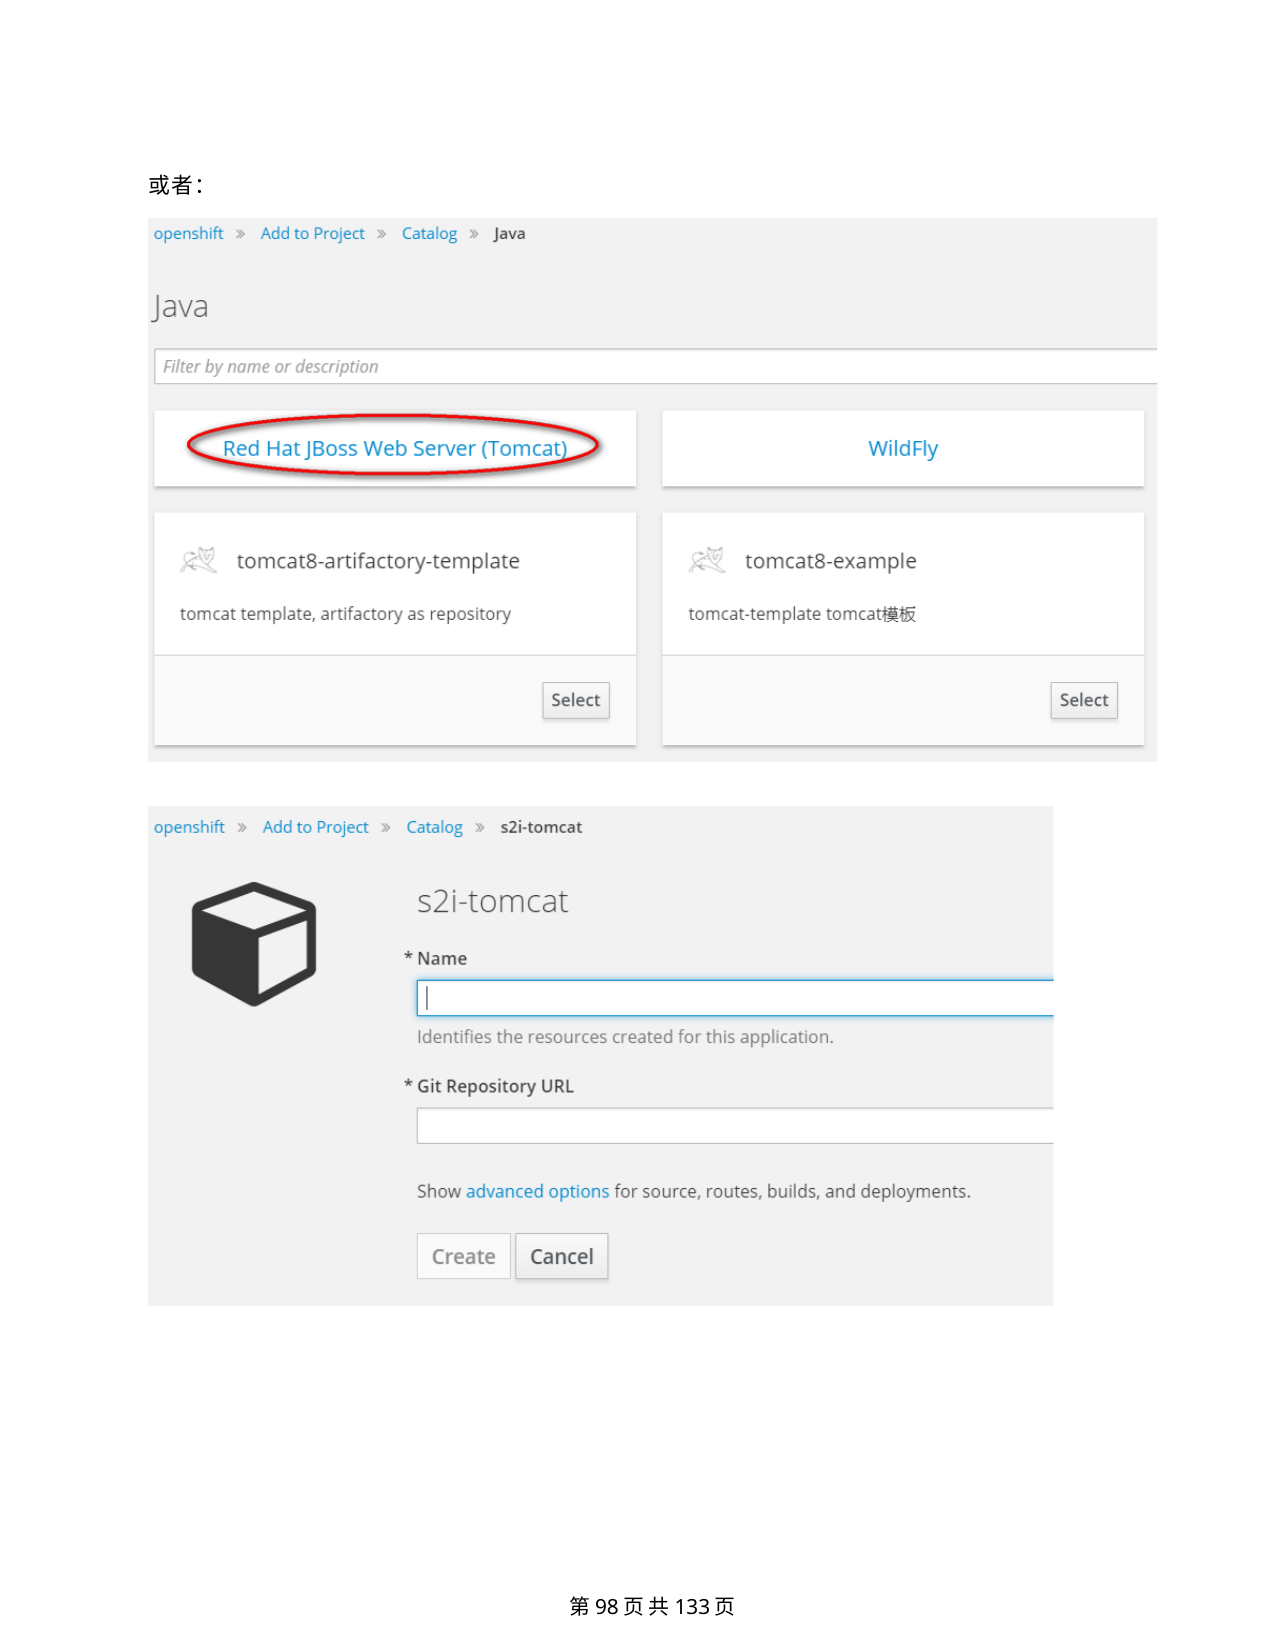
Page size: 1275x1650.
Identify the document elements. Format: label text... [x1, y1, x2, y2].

text 或者： [148, 165, 1156, 202]
picture [148, 806, 1054, 1306]
picture [148, 218, 1158, 762]
